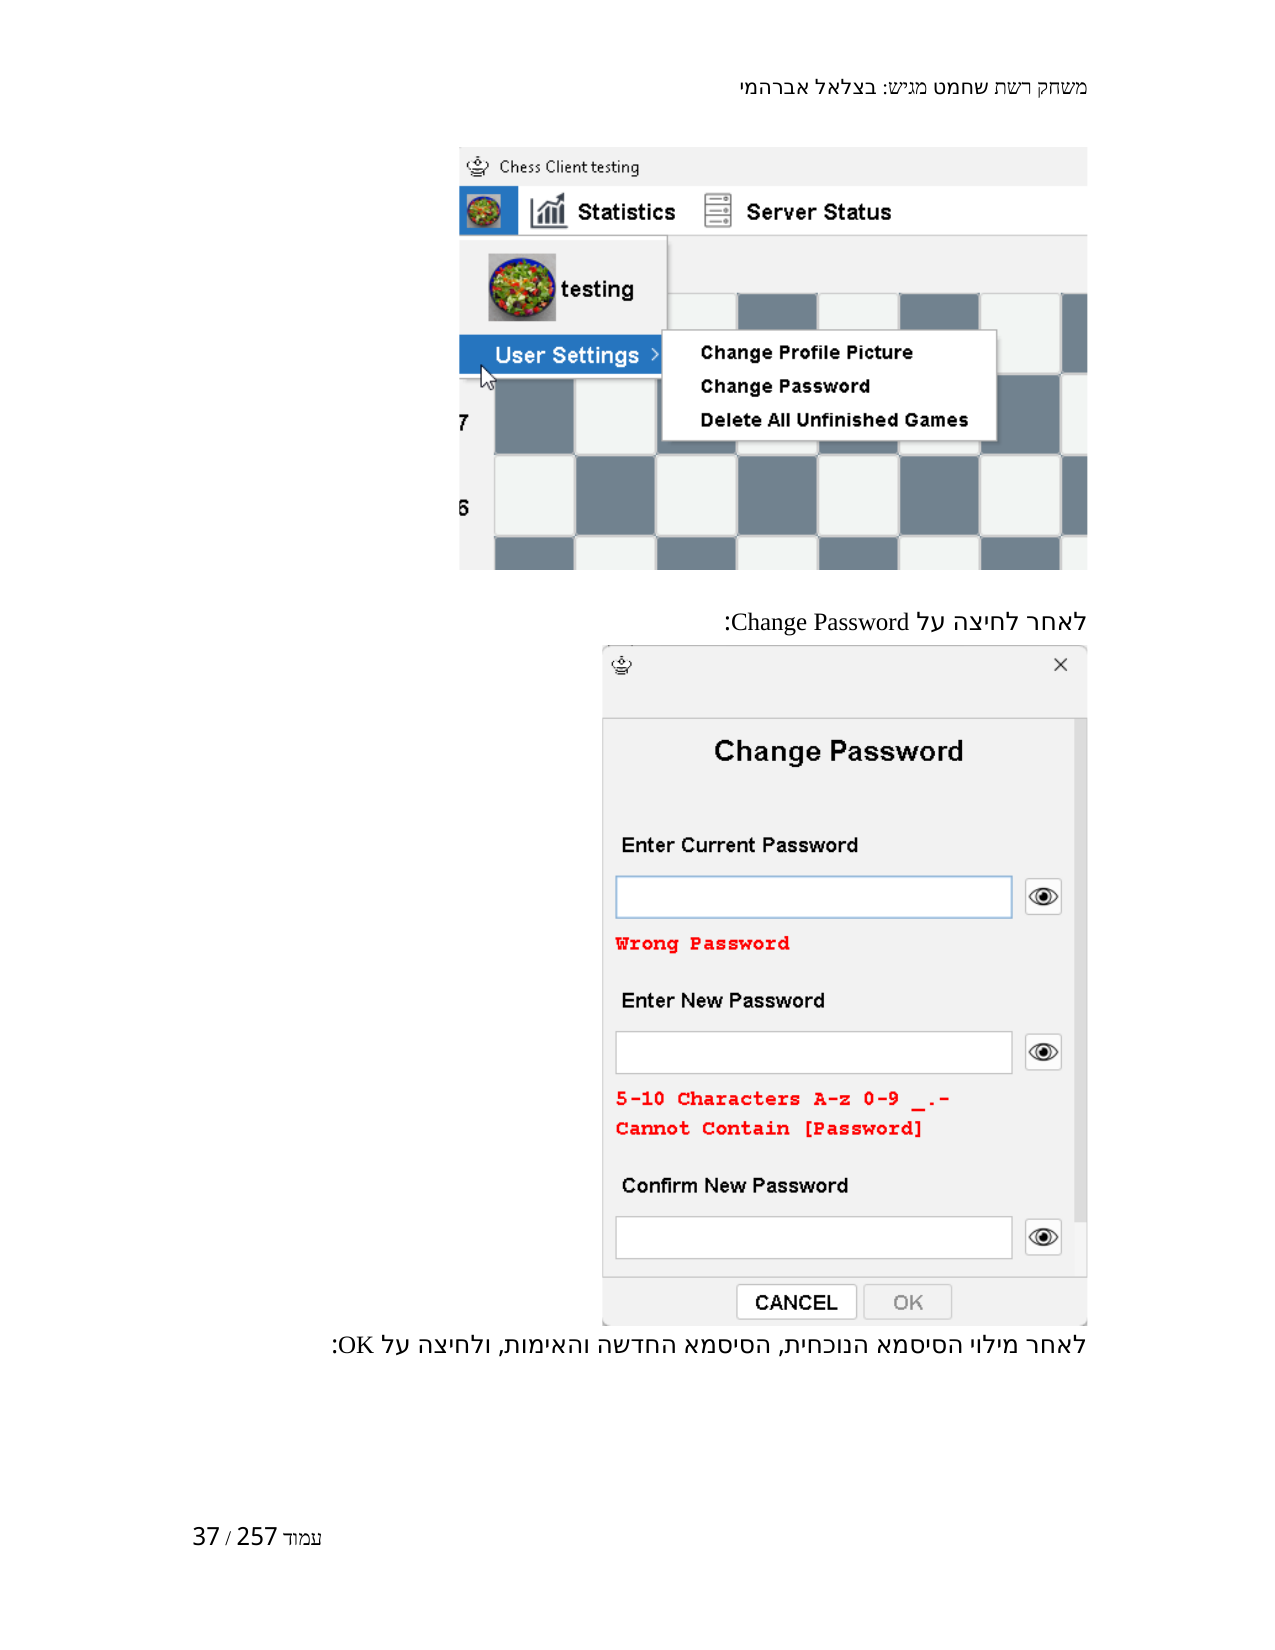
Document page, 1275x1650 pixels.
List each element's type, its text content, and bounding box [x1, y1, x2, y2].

text לאחר לחיצה על Change Password: [187, 607, 1087, 640]
picture [459, 147, 1088, 570]
picture [602, 645, 1088, 1326]
text לאחר מילוי הסיסמא הנוכחית, הסיסמא החדשה והאימות, ולחיצה על OK: [187, 1330, 1087, 1363]
